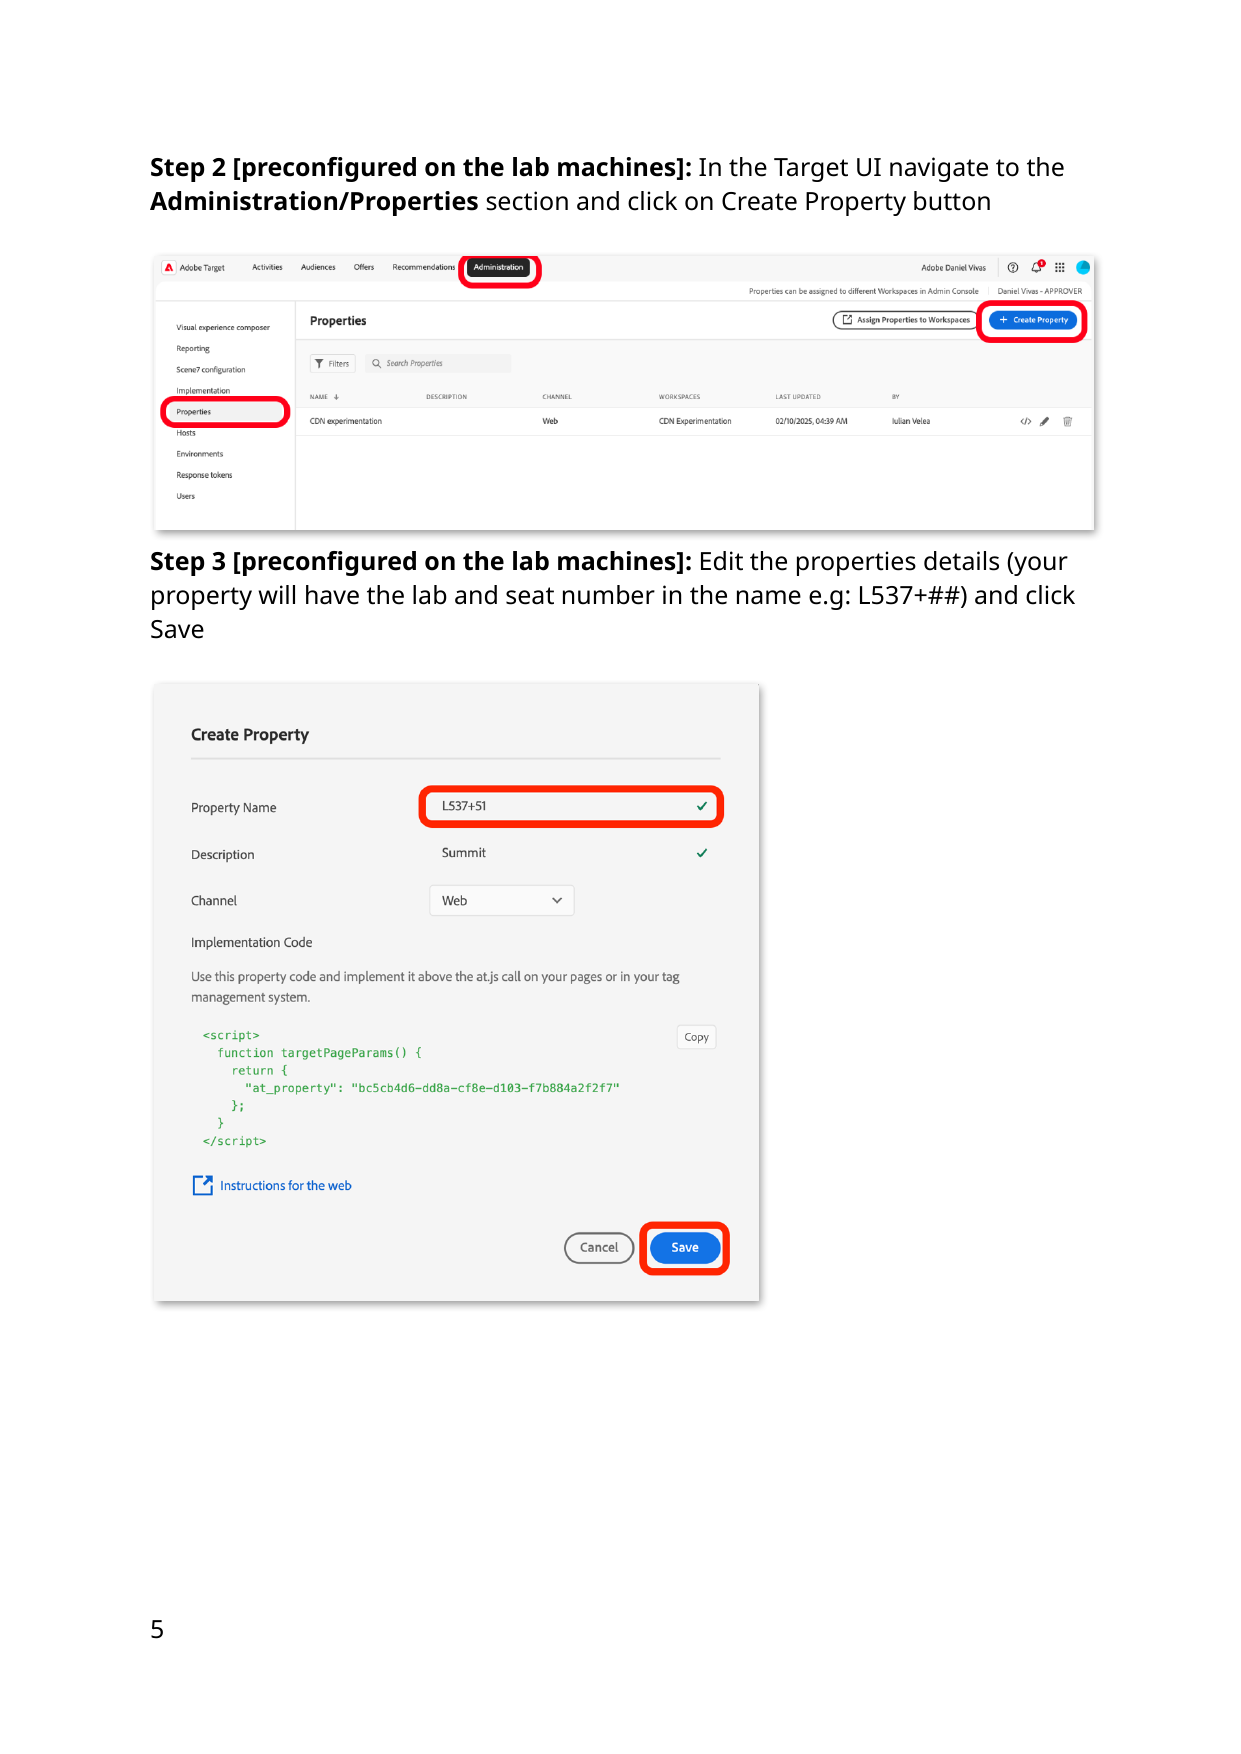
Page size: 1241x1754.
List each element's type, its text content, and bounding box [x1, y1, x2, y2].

text Step 3 [preconfigured on the lab machines]: Edit the properties details (your property will have the lab and seat number in the name e.g: L537+##) and click Save [150, 544, 1090, 646]
picture [154, 256, 1094, 530]
picture [154, 684, 759, 1301]
text Step 2 [preconfigured on the lab machines]: In the Target UI navigate to the Administration/Properties section and click on Create Property button [150, 150, 1090, 218]
